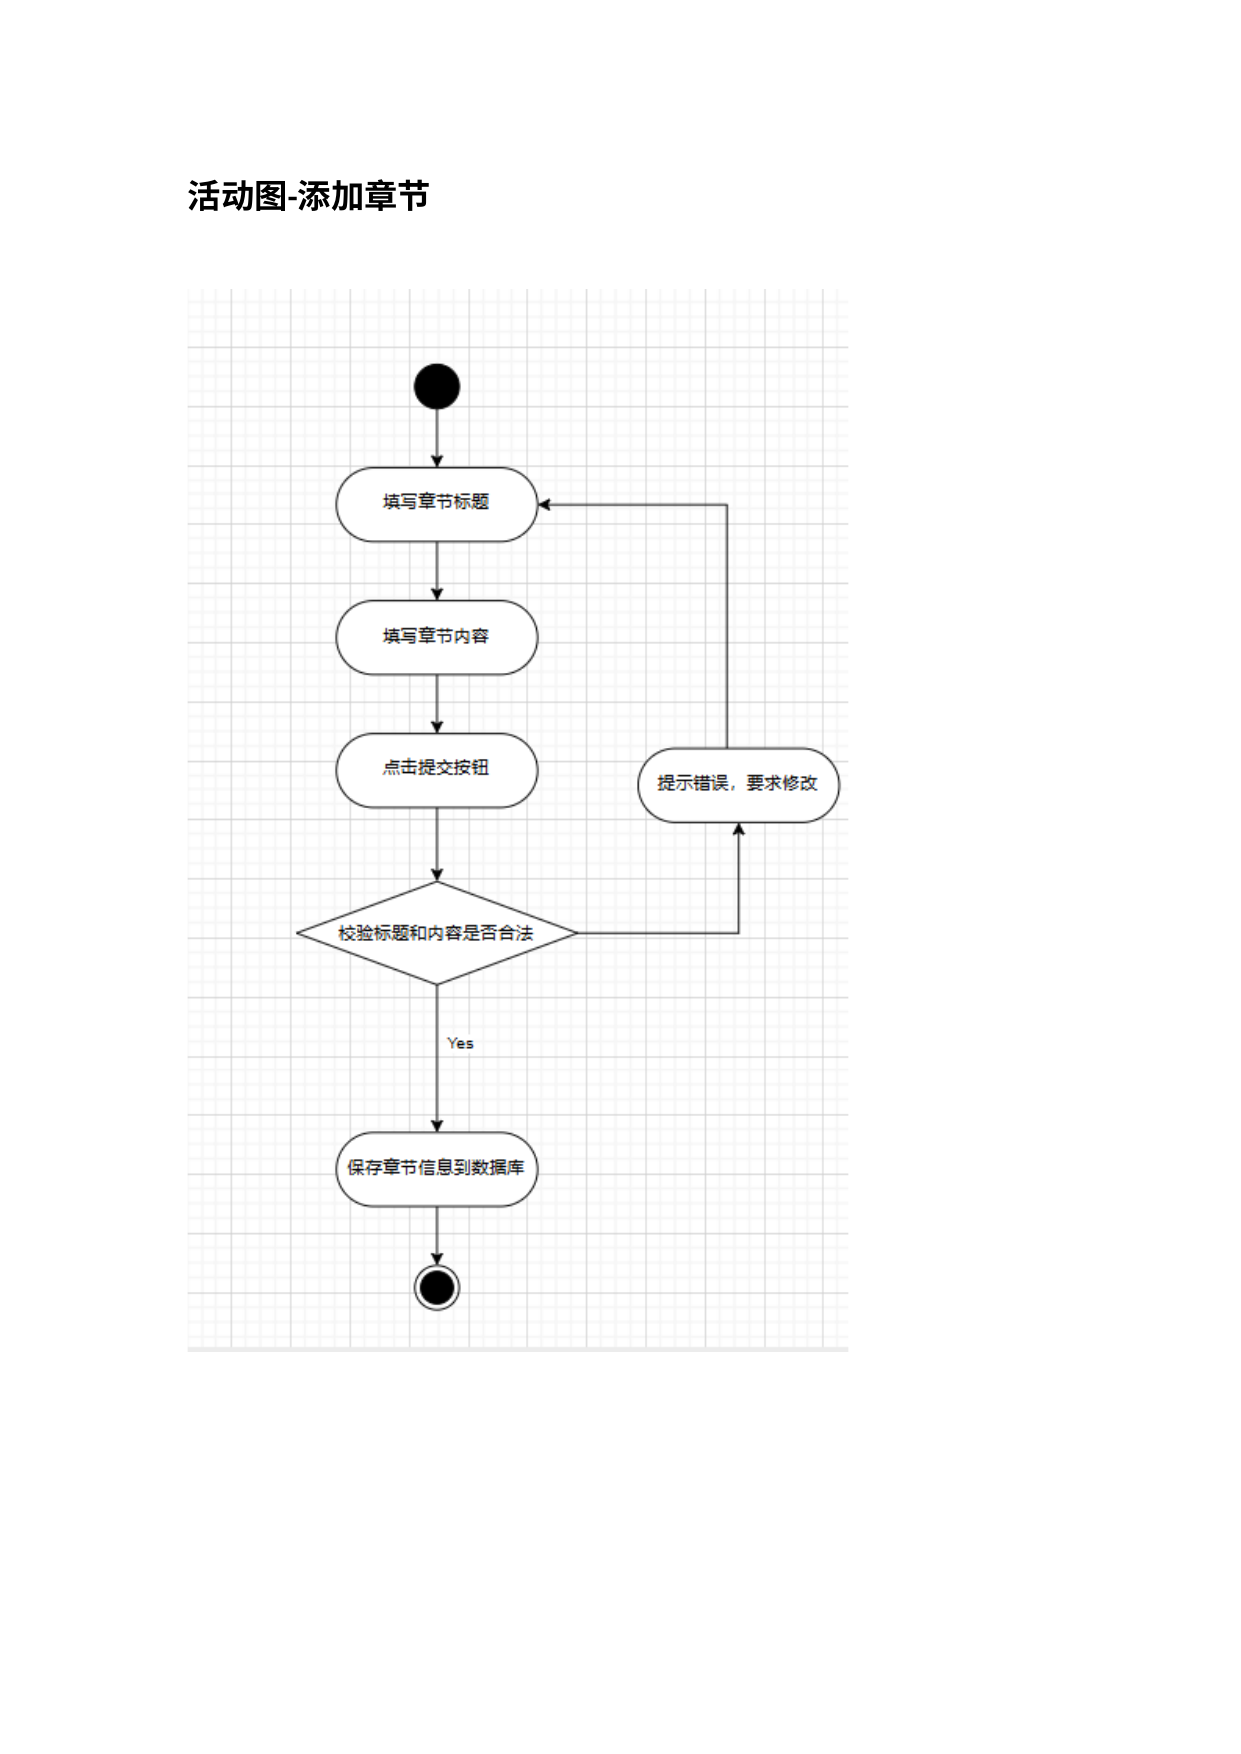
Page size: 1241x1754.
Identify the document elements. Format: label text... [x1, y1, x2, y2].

subtitle 活动图-添加章节 [187, 162, 1053, 227]
picture [187, 289, 849, 1352]
